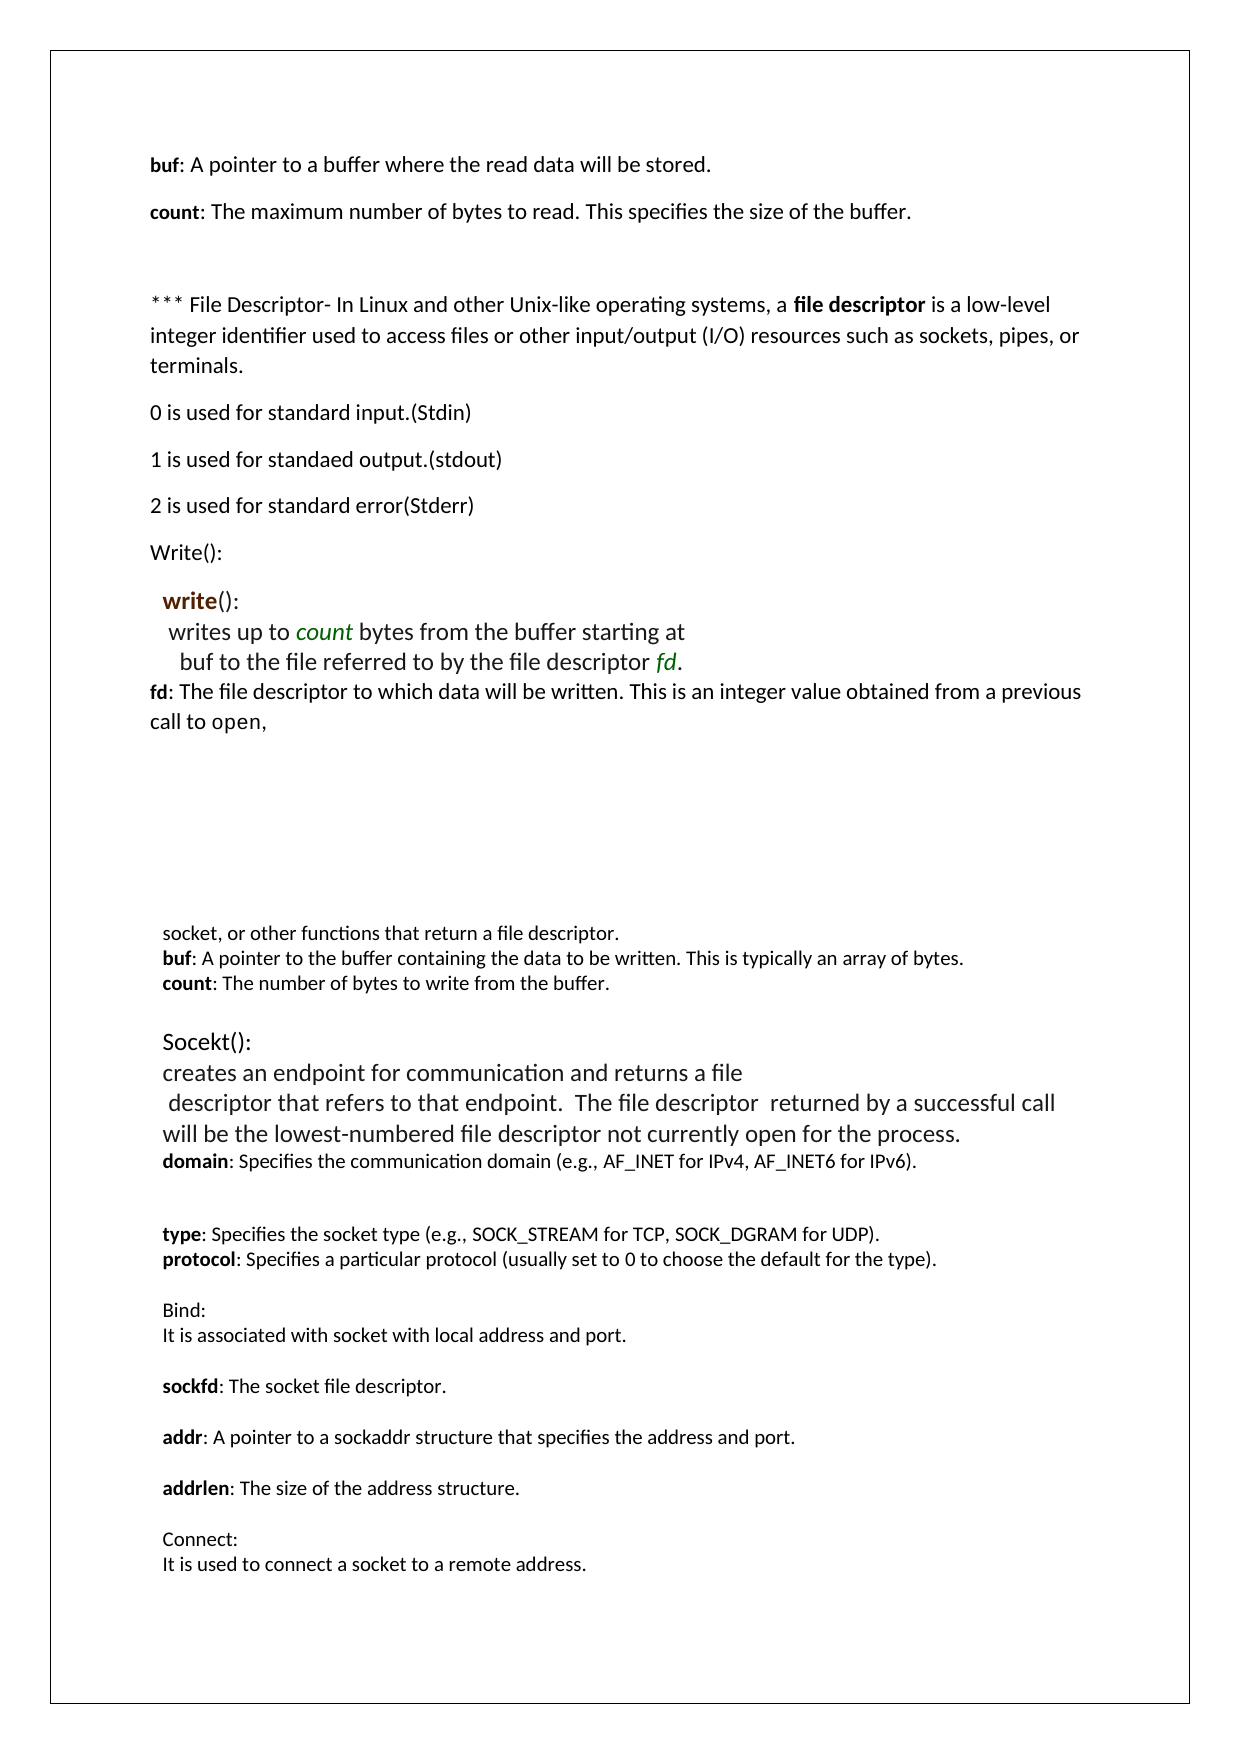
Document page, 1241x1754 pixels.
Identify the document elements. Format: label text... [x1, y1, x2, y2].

text creates an endpoint for communication and returns a file [162, 1057, 1090, 1087]
text count: The number of bytes to write from the buffer. [162, 971, 1090, 996]
text Socekt(): [162, 1026, 1090, 1057]
text 0 is used for standard input.(Stdin) [150, 398, 1090, 426]
text *** File Descriptor- In Linux and other Unix-like operating systems, a file descriptor is a low-level integer identifier used to access files or other input/output (I/O) resources such as sockets, pipes, or terminals. [150, 291, 1090, 379]
text Write(): [150, 538, 1090, 567]
text Bind: [162, 1297, 1090, 1322]
text It is associated with socket with local address and port. [162, 1322, 1090, 1348]
text write(): [162, 585, 1090, 616]
text buf to the file referred to by the file descriptor fd. [162, 646, 1090, 677]
text descriptor that refers to that endpoint. The file descriptor returned by a successful call will be the lowest-numbered file descriptor not currently open for the process. [162, 1087, 1090, 1148]
text sockfd: The socket file descriptor. [162, 1373, 1090, 1399]
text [162, 1475, 1090, 1500]
text domain: Specifies the communication domain (e.g., AF_INET for IPv4, AF_INET6 for IPv6). [162, 1148, 1090, 1174]
text It is used to connect a socket to a remote address. [162, 1551, 1090, 1577]
text buf: A pointer to the buffer containing the data to be written. This is typically an array of bytes. [162, 945, 1090, 971]
text socket, or other functions that return a file descriptor. [162, 920, 1090, 945]
text fd: The file descriptor to which data will be written. This is an integer value obtained from a previous call to open, [150, 677, 1090, 736]
text type: Specifies the socket type (e.g., SOCK_STREAM for TCP, SOCK_DGRAM for UDP). [162, 1221, 1090, 1246]
text writes up to count bytes from the buffer starting at [162, 616, 1090, 646]
text addr: A pointer to a sockaddr structure that specifies the address and port. [162, 1424, 1090, 1449]
text buf: A pointer to a buffer where the read data will be stored. [150, 150, 1090, 178]
text Connect: [162, 1526, 1090, 1551]
text 1 is used for standaed output.(stdout) [150, 445, 1090, 473]
text protocol: Specifies a particular protocol (usually set to 0 to choose the default for the type). [162, 1246, 1090, 1272]
text count: The maximum number of bytes to read. This specifies the size of the buffer. [150, 197, 1090, 225]
text 2 is used for standard error(Stderr) [150, 492, 1090, 520]
